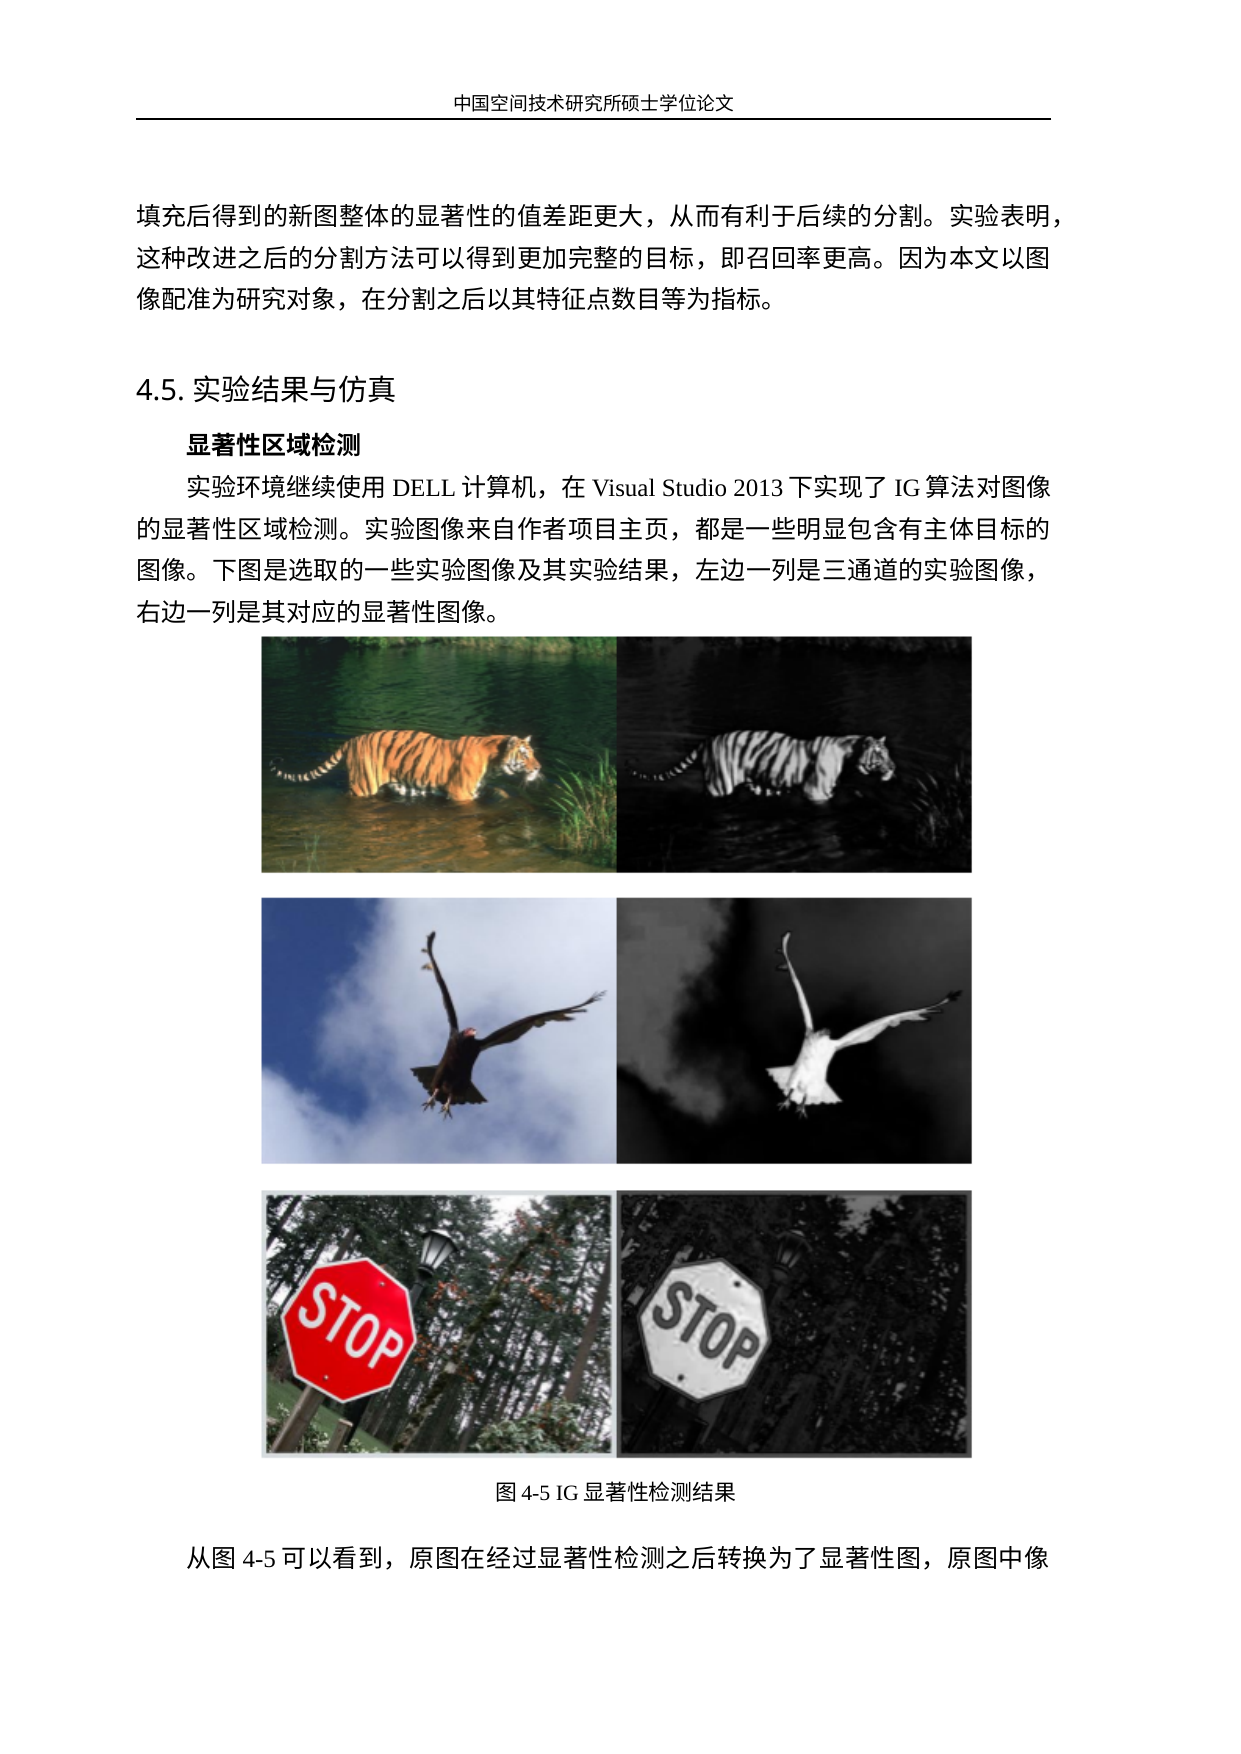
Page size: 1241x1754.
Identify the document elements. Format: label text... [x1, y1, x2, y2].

text 实验环境继续使用DELL计算机，在Visual Studio 2013下实现了IG算法对图像的显著性区域检测。实验图像来自作者项目主页，都是一些明显包含有主体目标的图像。下图是选取的一些实验图像及其实验结果，左边一列是三通道的实验图像，右边一列是其对应的显著性图像。 [136, 463, 1051, 630]
subtitle 4.5. 实验结果与仿真 [136, 367, 1051, 409]
subtitle 图4-5 IG显著性检测结果 [136, 1480, 1051, 1505]
text 从图4-5可以看到，原图在经过显著性检测之后转换为了显著性图，原图中像素点的显著性大小通过显著性图中的灰度值表示，灰度值越大，亮度越高说明该点在整幅图像中更突出，原图中的主体目标从而得到了突出表示。 [136, 1534, 1051, 1576]
text 显著性区域检测 [136, 421, 1051, 463]
